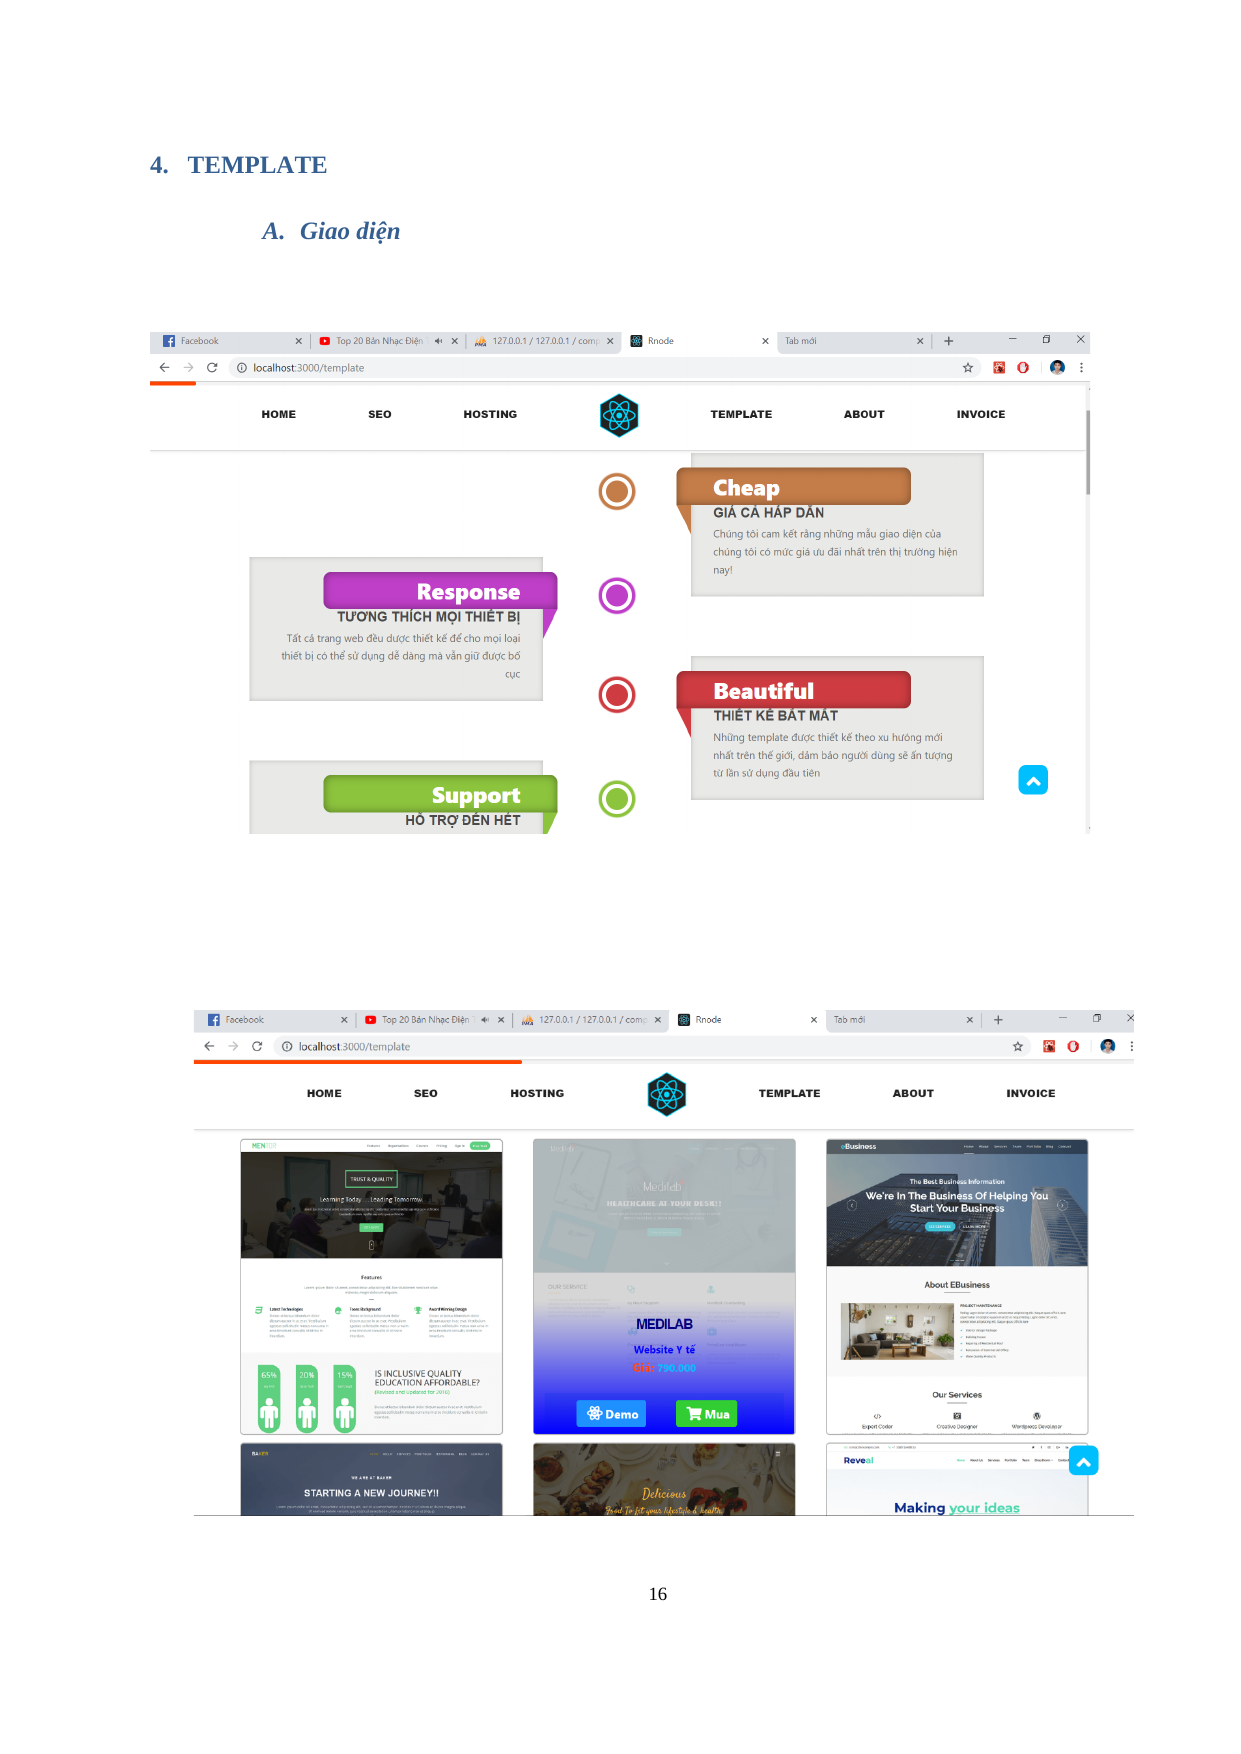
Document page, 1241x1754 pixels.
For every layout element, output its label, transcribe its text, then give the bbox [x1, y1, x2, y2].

list TEMPLATE [150, 150, 1090, 179]
picture [193, 1010, 1134, 1516]
picture [150, 332, 1091, 834]
list Giao diện [262, 216, 1090, 245]
